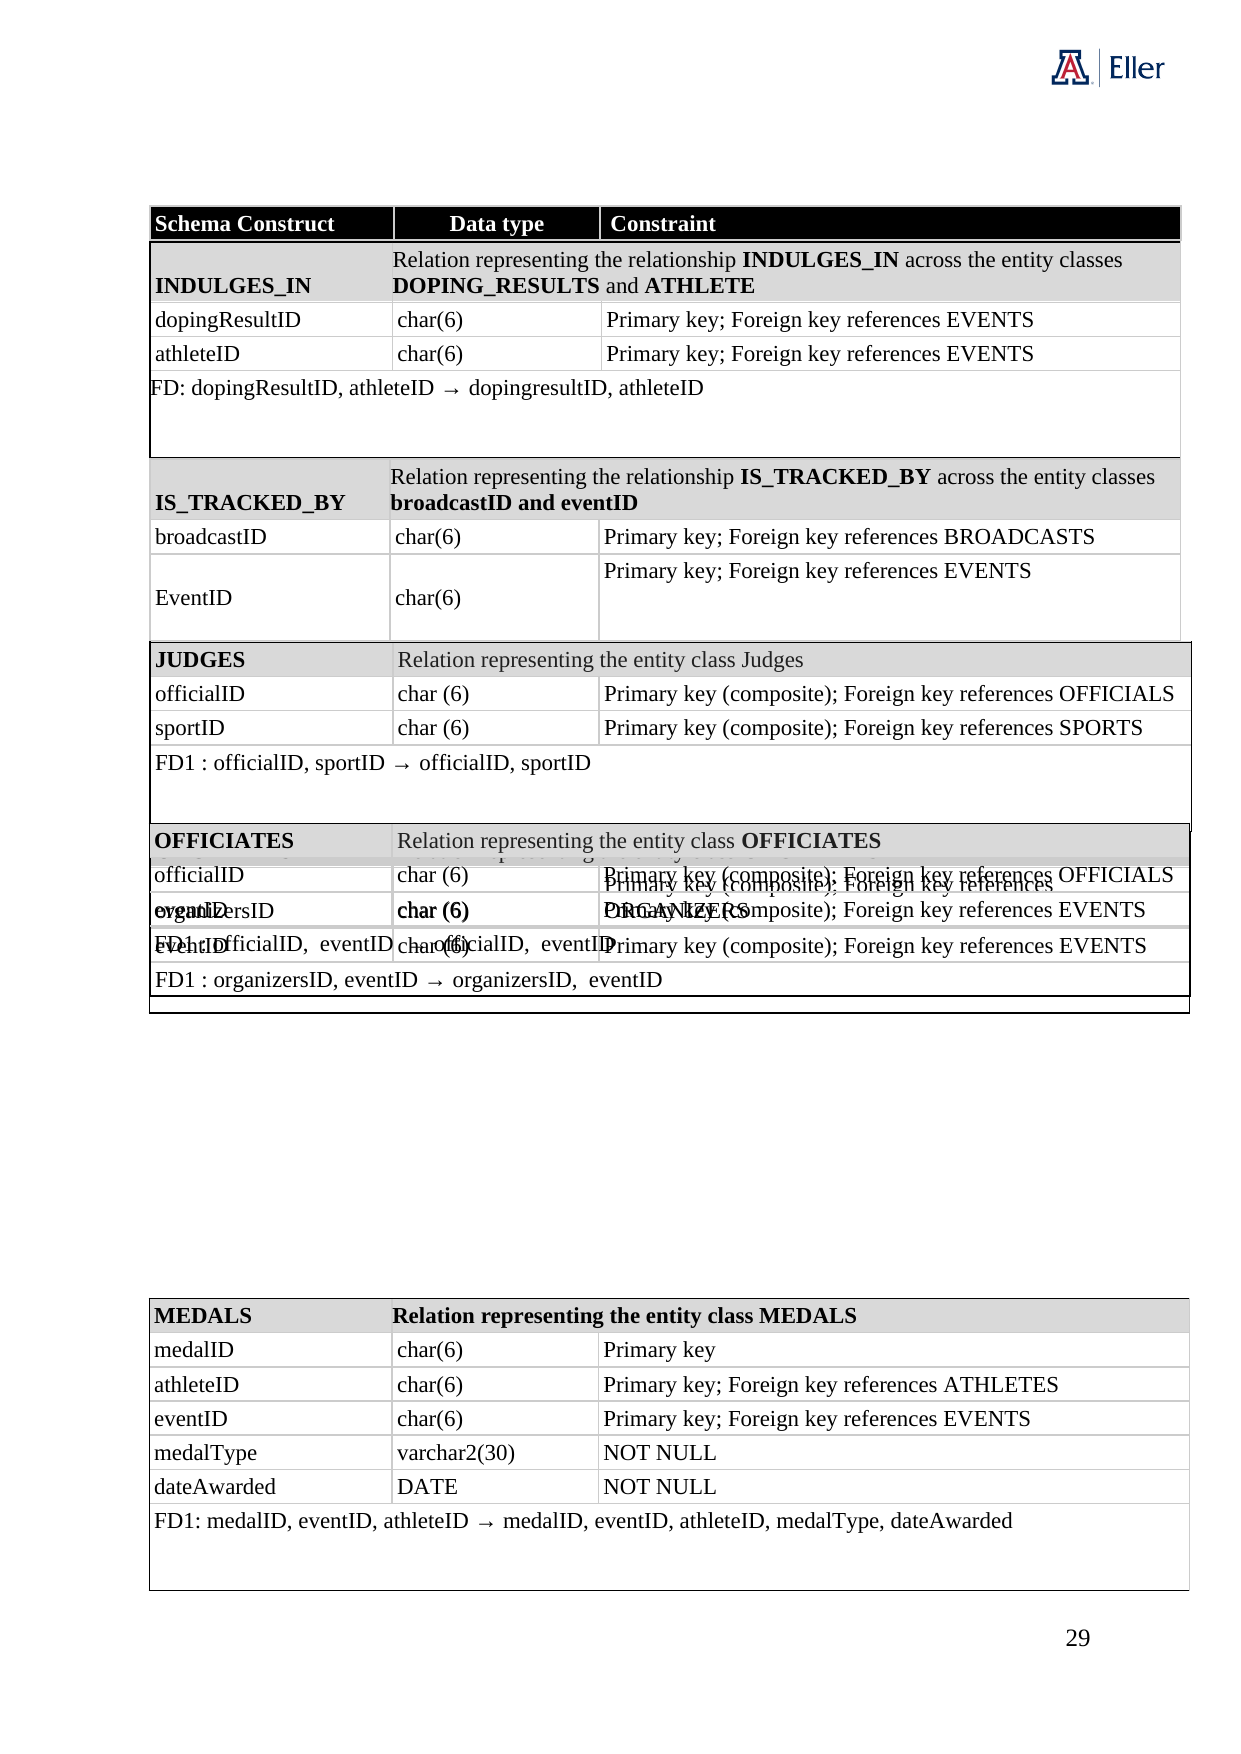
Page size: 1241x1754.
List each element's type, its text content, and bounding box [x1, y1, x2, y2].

table_cell Primary key (composite); Foreign key references SPORTS [600, 711, 1191, 744]
table_cell char(6) [393, 1368, 598, 1400]
table_cell char(6) [393, 303, 601, 336]
table_header Schema Construct [151, 207, 393, 239]
table_cell char(6) [391, 555, 598, 640]
table_cell Primary key; Foreign key references BROADCASTS [600, 520, 1180, 553]
table_header Relation representing the entity class OFFICIATES [393, 824, 1189, 857]
table_cell char (6) [393, 858, 598, 891]
table_cell Primary key [599, 1333, 1189, 1366]
table_cell NOT NULL [599, 1470, 1189, 1503]
table_header MEDALS [150, 1299, 391, 1332]
table_cell athleteID [151, 337, 392, 370]
table_cell varchar2(30) [393, 1436, 598, 1468]
table_cell char(6) [393, 1402, 598, 1434]
table_header OFFICIATES [150, 824, 391, 857]
table_cell EventID [151, 555, 389, 640]
table_cell broadcastID [151, 520, 389, 553]
table_cell Primary key; Foreign key references EVENTS [602, 337, 1180, 370]
table_cell Primary key (composite); Foreign key references EVENTS [599, 893, 1189, 925]
table_cell eventID [150, 1402, 391, 1434]
table_cell char(6) [393, 1333, 598, 1366]
table_cell DATE [393, 1470, 598, 1503]
table_cell Primary key; Foreign key references ATHLETES [599, 1368, 1189, 1400]
table_cell eventID [150, 893, 391, 925]
table_cell char (6) [394, 677, 598, 710]
table_cell officialID [150, 858, 391, 891]
table_cell dopingResultID [151, 303, 392, 336]
table_header Relation representing the relationship IS_TRACKED_BY across the entity classes broadcastID and eventID [391, 460, 1180, 519]
table_header Relation representing the entity class Judges [394, 643, 1191, 676]
table_cell medalType [150, 1436, 391, 1468]
table_cell FD: dopingResultID, athleteID → dopingresultID, athleteID [151, 371, 1180, 457]
table_header Relation representing the entity class MEDALS [393, 1299, 1189, 1332]
table_header IS_TRACKED_BY [151, 460, 389, 519]
table_cell dateAwarded [150, 1470, 391, 1503]
table_header Data type [395, 207, 599, 239]
table_cell sportID [151, 711, 392, 744]
table_cell Primary key (composite); Foreign key references OFFICIALS [600, 677, 1191, 710]
table_header Relation representing the relationship INDULGES_IN across the entity classes DOPING_RESULTS and ATHLETE [393, 243, 1180, 301]
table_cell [602, 303, 1180, 336]
table_cell Primary key; Foreign key references EVENTS [600, 555, 1180, 640]
picture [1036, 33, 1187, 100]
table_cell medalID [150, 1333, 391, 1366]
table_cell FD1: medalID, eventID, athleteID → medalID, eventID, athleteID, medalType, dateAwarded [150, 1504, 1189, 1589]
table_cell FD1 : officialID, sportID → officialID, sportID [151, 746, 1191, 831]
table_cell char (6) [393, 893, 598, 925]
table_header Constraint [601, 207, 1180, 239]
table_cell Primary key (composite); Foreign key references OFFICIALS [599, 858, 1189, 891]
table_cell char (6) [394, 711, 598, 744]
table_cell FD1 : officialID, eventID → officialID, eventID [150, 927, 1189, 1012]
table_cell char(6) [391, 520, 598, 553]
table_cell char(6) [393, 337, 601, 370]
table_cell NOT NULL [599, 1436, 1189, 1468]
table_cell Primary key; Foreign key references EVENTS [599, 1402, 1189, 1434]
table_cell officialID [151, 677, 392, 710]
table_header JUDGES [151, 643, 392, 676]
table_header INDULGES_IN [151, 243, 392, 301]
table_cell athleteID [150, 1368, 391, 1400]
